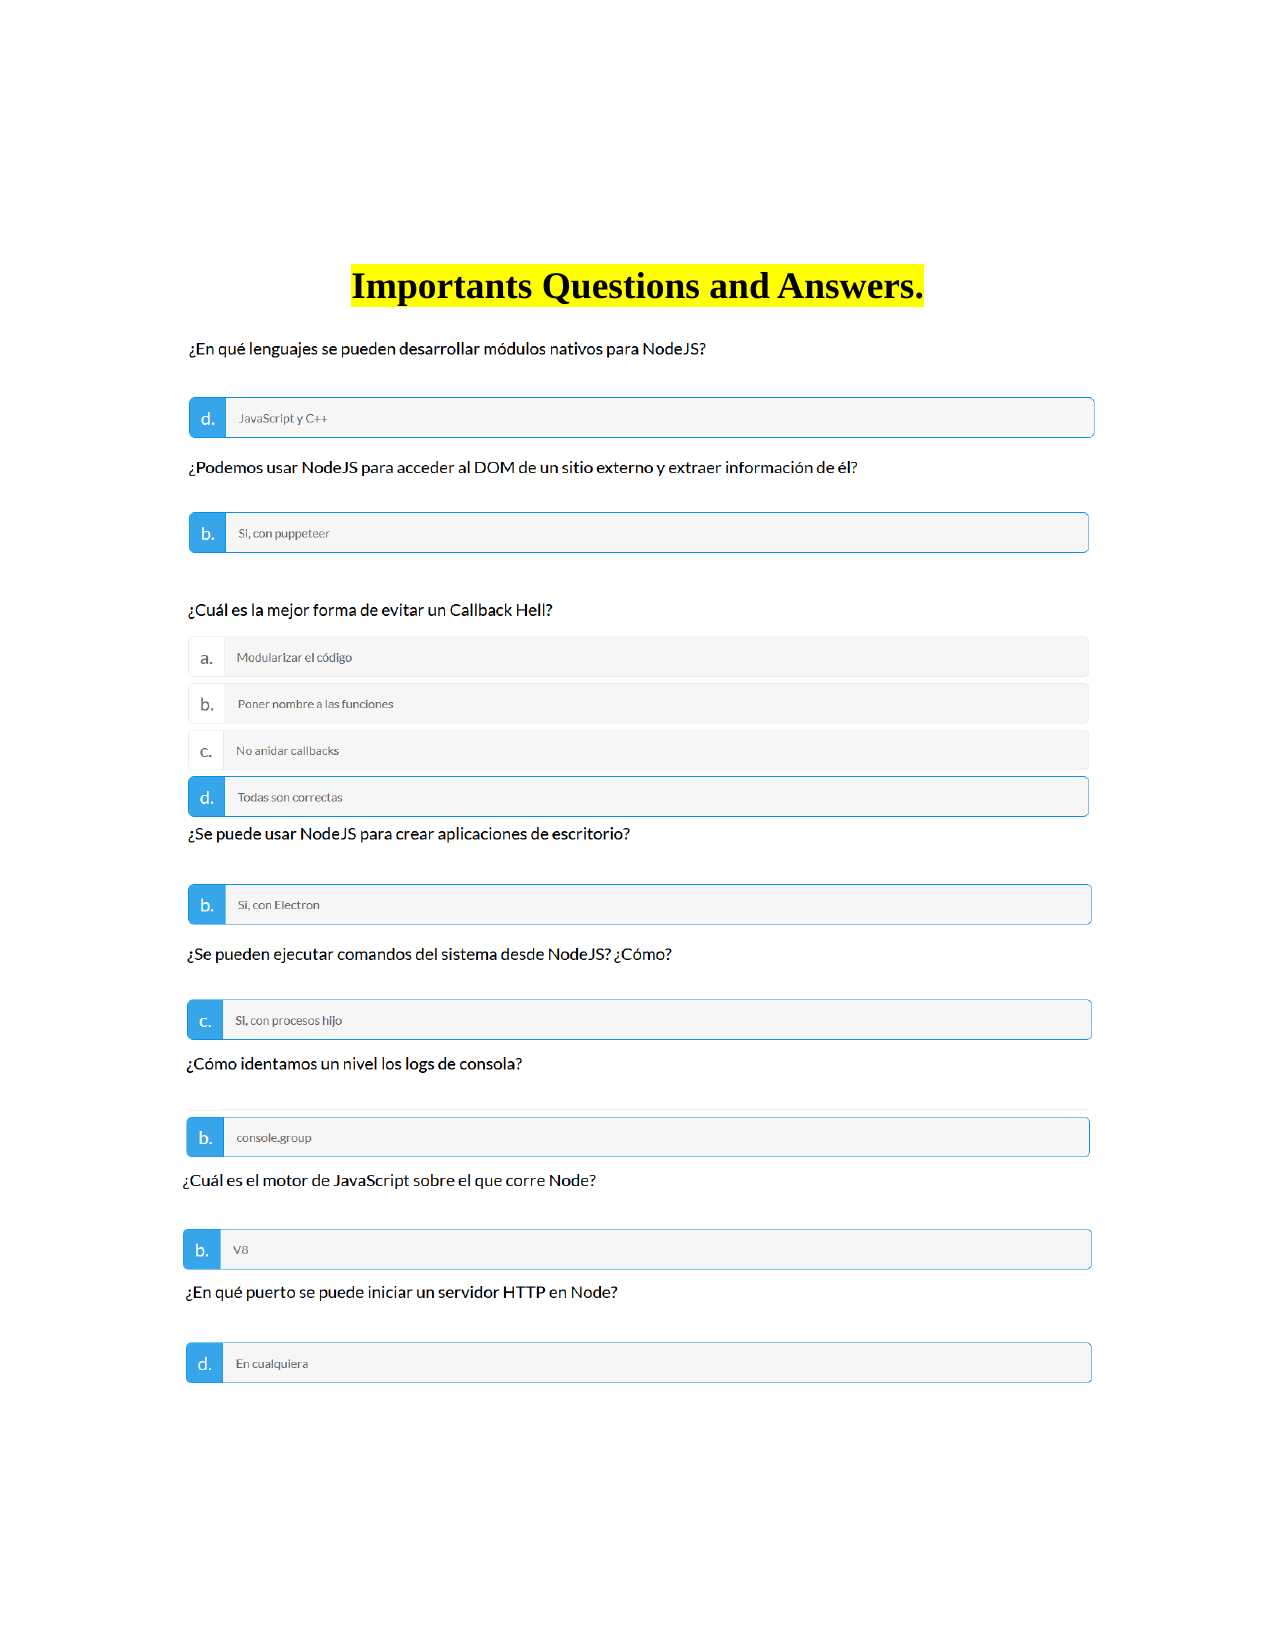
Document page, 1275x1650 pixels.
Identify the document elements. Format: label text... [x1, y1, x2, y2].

picture [177, 595, 1098, 848]
picture [177, 1280, 1098, 1306]
picture [177, 1108, 1098, 1160]
picture [177, 878, 1098, 930]
picture [177, 508, 1098, 559]
subtitle Importants Questions and Answers. [177, 263, 1098, 307]
picture [177, 450, 1098, 484]
picture [177, 1165, 1098, 1194]
picture [177, 1223, 1098, 1275]
picture [177, 1338, 1098, 1386]
picture [177, 393, 1098, 443]
picture [177, 993, 1098, 1045]
picture [177, 1050, 1098, 1081]
picture [177, 335, 1098, 361]
picture [177, 935, 1098, 971]
